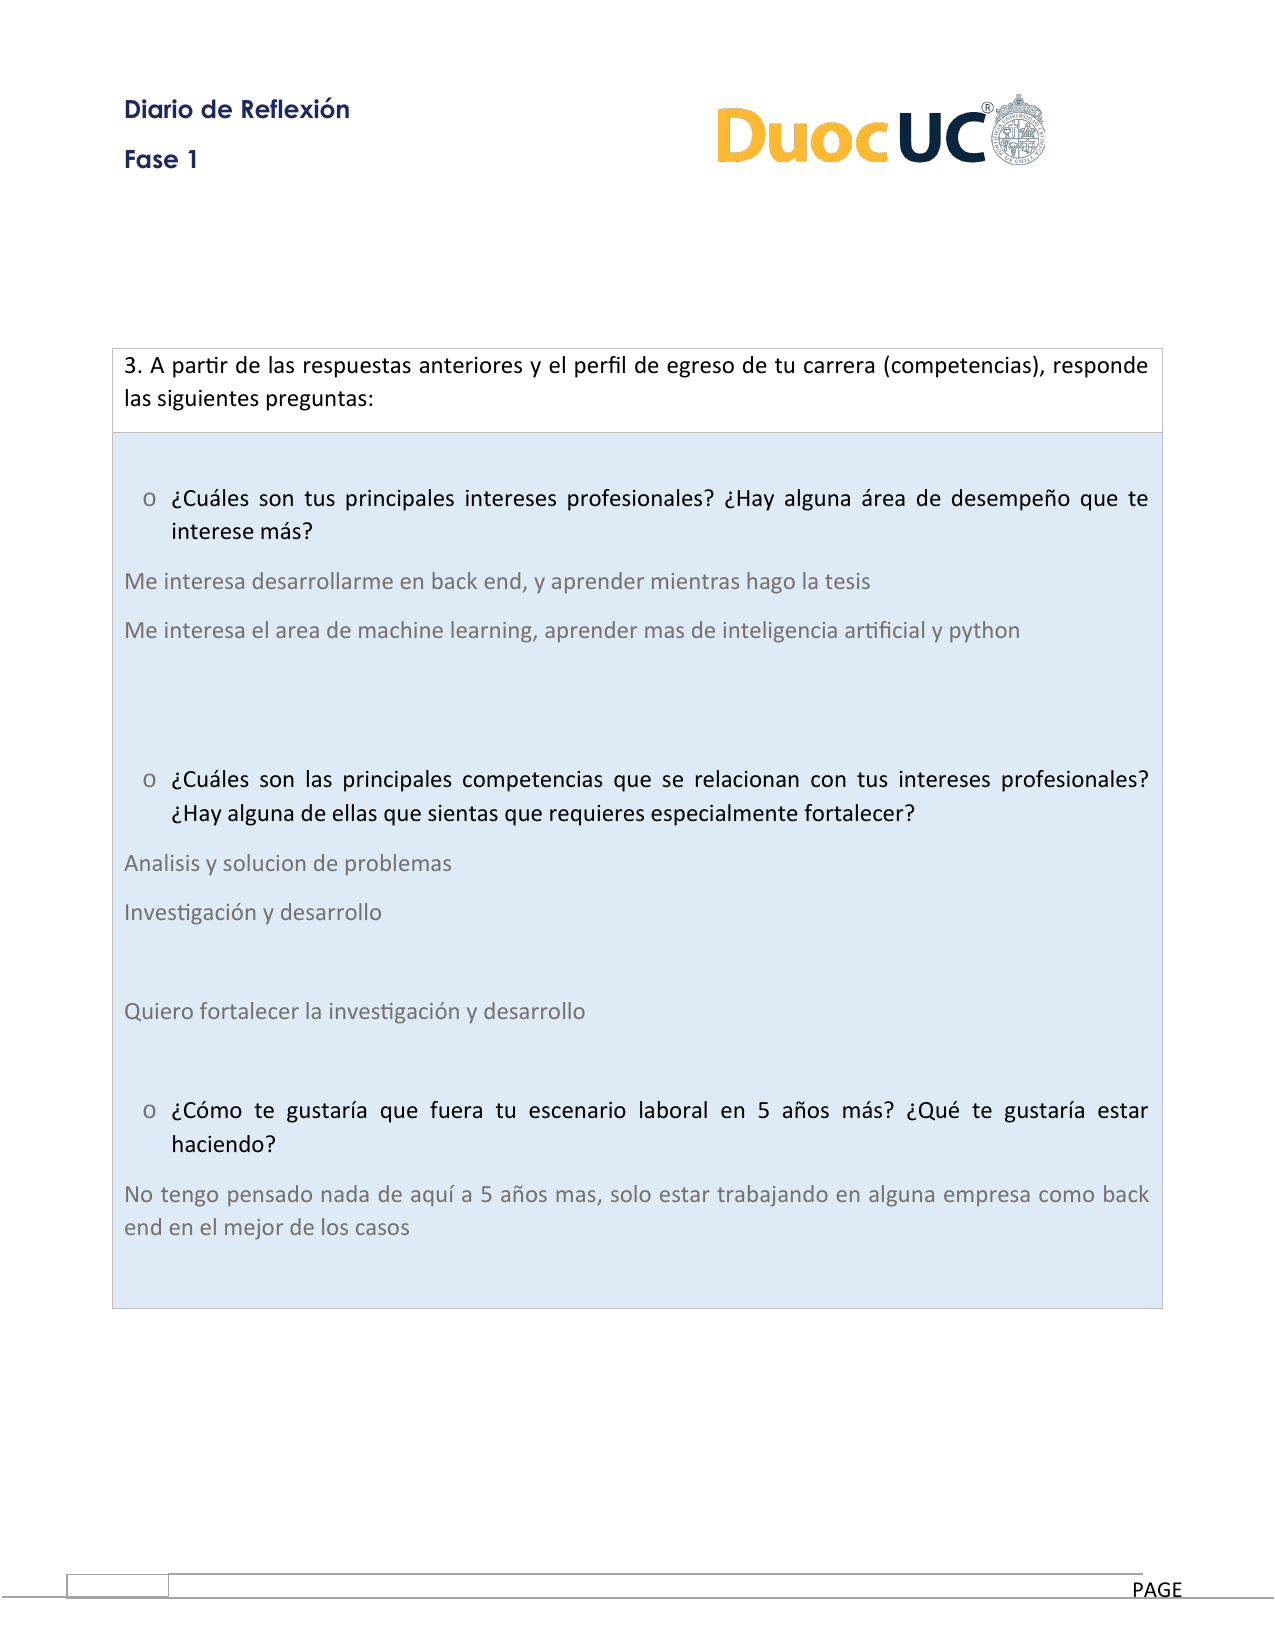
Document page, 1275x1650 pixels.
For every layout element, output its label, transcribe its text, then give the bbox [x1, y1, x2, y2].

picture [717, 94, 1046, 165]
table_header 3. A partir de las respuestas anteriores y el perfil de egreso de tu carrera (competencias), responde las siguientes preguntas: [113, 349, 1162, 432]
table_cell ¿Cuáles son tus principales intereses profesionales? ¿Hay alguna área de desempeño que te interese más? Me interesa desarrollarme en back end, y aprender mientras hago la tesis Me interesa el area de machine learning, aprender mas de inteligencia artificial y python ¿Cuáles son las principales competencias que se relacionan con tus intereses profesionales? ¿Hay alguna de ellas que sientas que requieres especialmente fortalecer? Analisis y solucion de problemas Investigación y desarrollo Quiero fortalecer la investigación y desarrollo ¿Cómo te gustaría que fuera tu escenario laboral en 5 años más? ¿Qué te gustaría estar haciendo? No tengo pensado nada de aquí a 5 años mas, solo estar trabajando en alguna empresa como back end en el mejor de los casos [113, 433, 1162, 1308]
